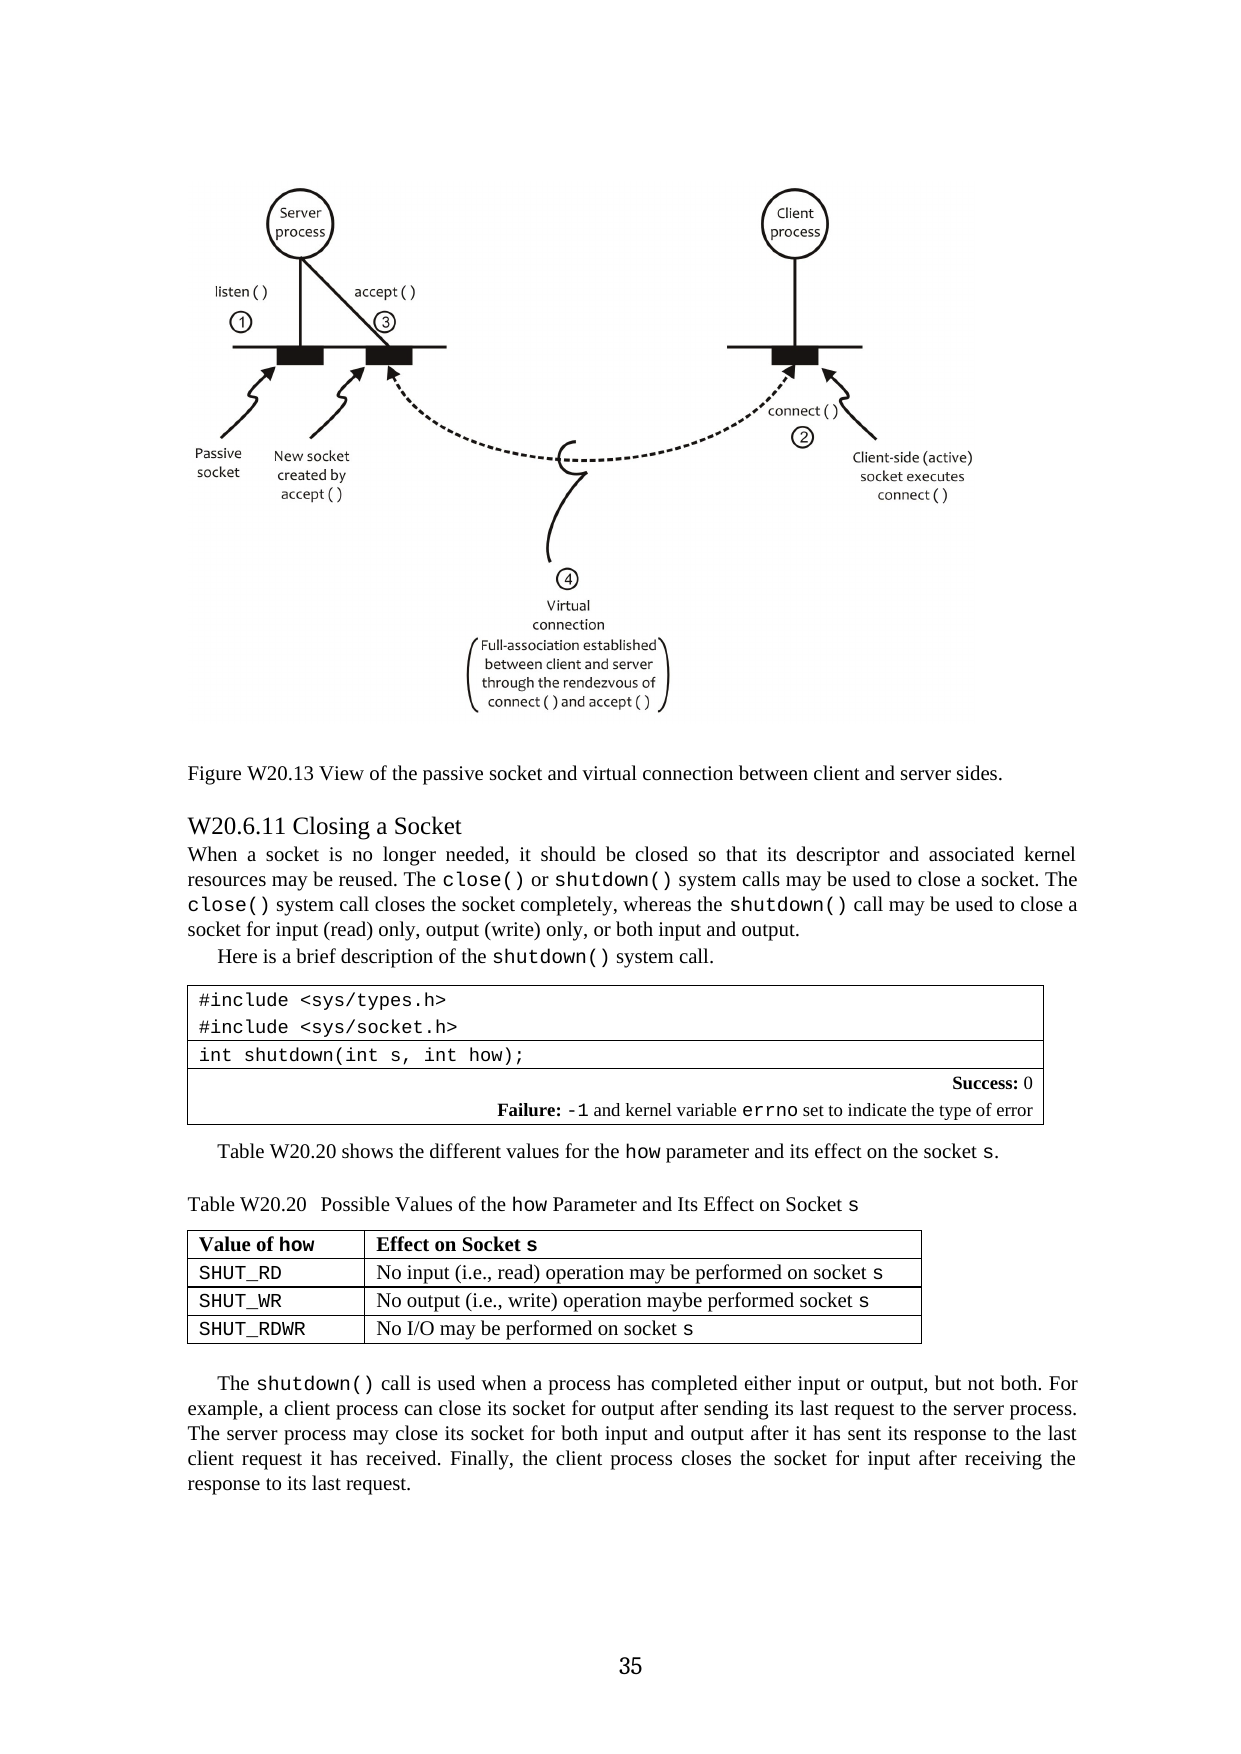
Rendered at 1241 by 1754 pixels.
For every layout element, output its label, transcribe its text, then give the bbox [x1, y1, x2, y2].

text The shutdown() call is used when a process has completed either input or output, but not both. For example, a client process can close its socket for output after sending its last request to the server process. The server process may close its socket for both input and output after it has sent its response to the last client request it has received. Finally, the client process closes the socket for input after receiving the response to its last request. [187, 1371, 1078, 1496]
text Table W20.20 Possible Values of the how Parameter and Its Effect on Socket s [187, 1192, 1078, 1218]
table_cell No output (i.e., write) operation maybe performed socket s [365, 1288, 921, 1314]
text W20.6.11 Closing a Socket [187, 814, 1078, 839]
table_cell int shutdown(int s, int how); [188, 1041, 1043, 1068]
table_cell SHUT_WR [188, 1288, 364, 1314]
text Figure W20.13 View of the passive socket and virtual connection between client and server sides. [187, 760, 1078, 785]
table_header #include <sys/types.h> #include <sys/socket.h> [188, 986, 1043, 1040]
text When a socket is no longer needed, it should be closed so that its descriptor and associated kernel resources may be reused. The close() or shutdown() system calls may be used to close a socket. The close() system call closes the socket completely, whereas the shutdown() call may be used to close a socket for input (read) only, output (write) only, or both input and output. [187, 841, 1078, 941]
table_cell Success: 0 Failure: -1 and kernel variable errno set to indicate the type of error [188, 1069, 1043, 1123]
table_cell SHUT_RD [188, 1259, 364, 1286]
table_cell No I/O may be performed on socket s [365, 1316, 921, 1343]
picture [187, 181, 974, 723]
text Here is a brief description of the shutdown() system call. [187, 943, 1078, 968]
table_cell No input (i.e., read) operation may be performed on socket s [365, 1259, 921, 1286]
table_cell SHUT_RDWR [188, 1316, 364, 1343]
text Table W20.20 shows the different values for the how parameter and its effect on the socket s. [187, 1139, 1078, 1164]
table_header Effect on Socket s [365, 1231, 921, 1258]
table_header Value of how [188, 1231, 364, 1258]
